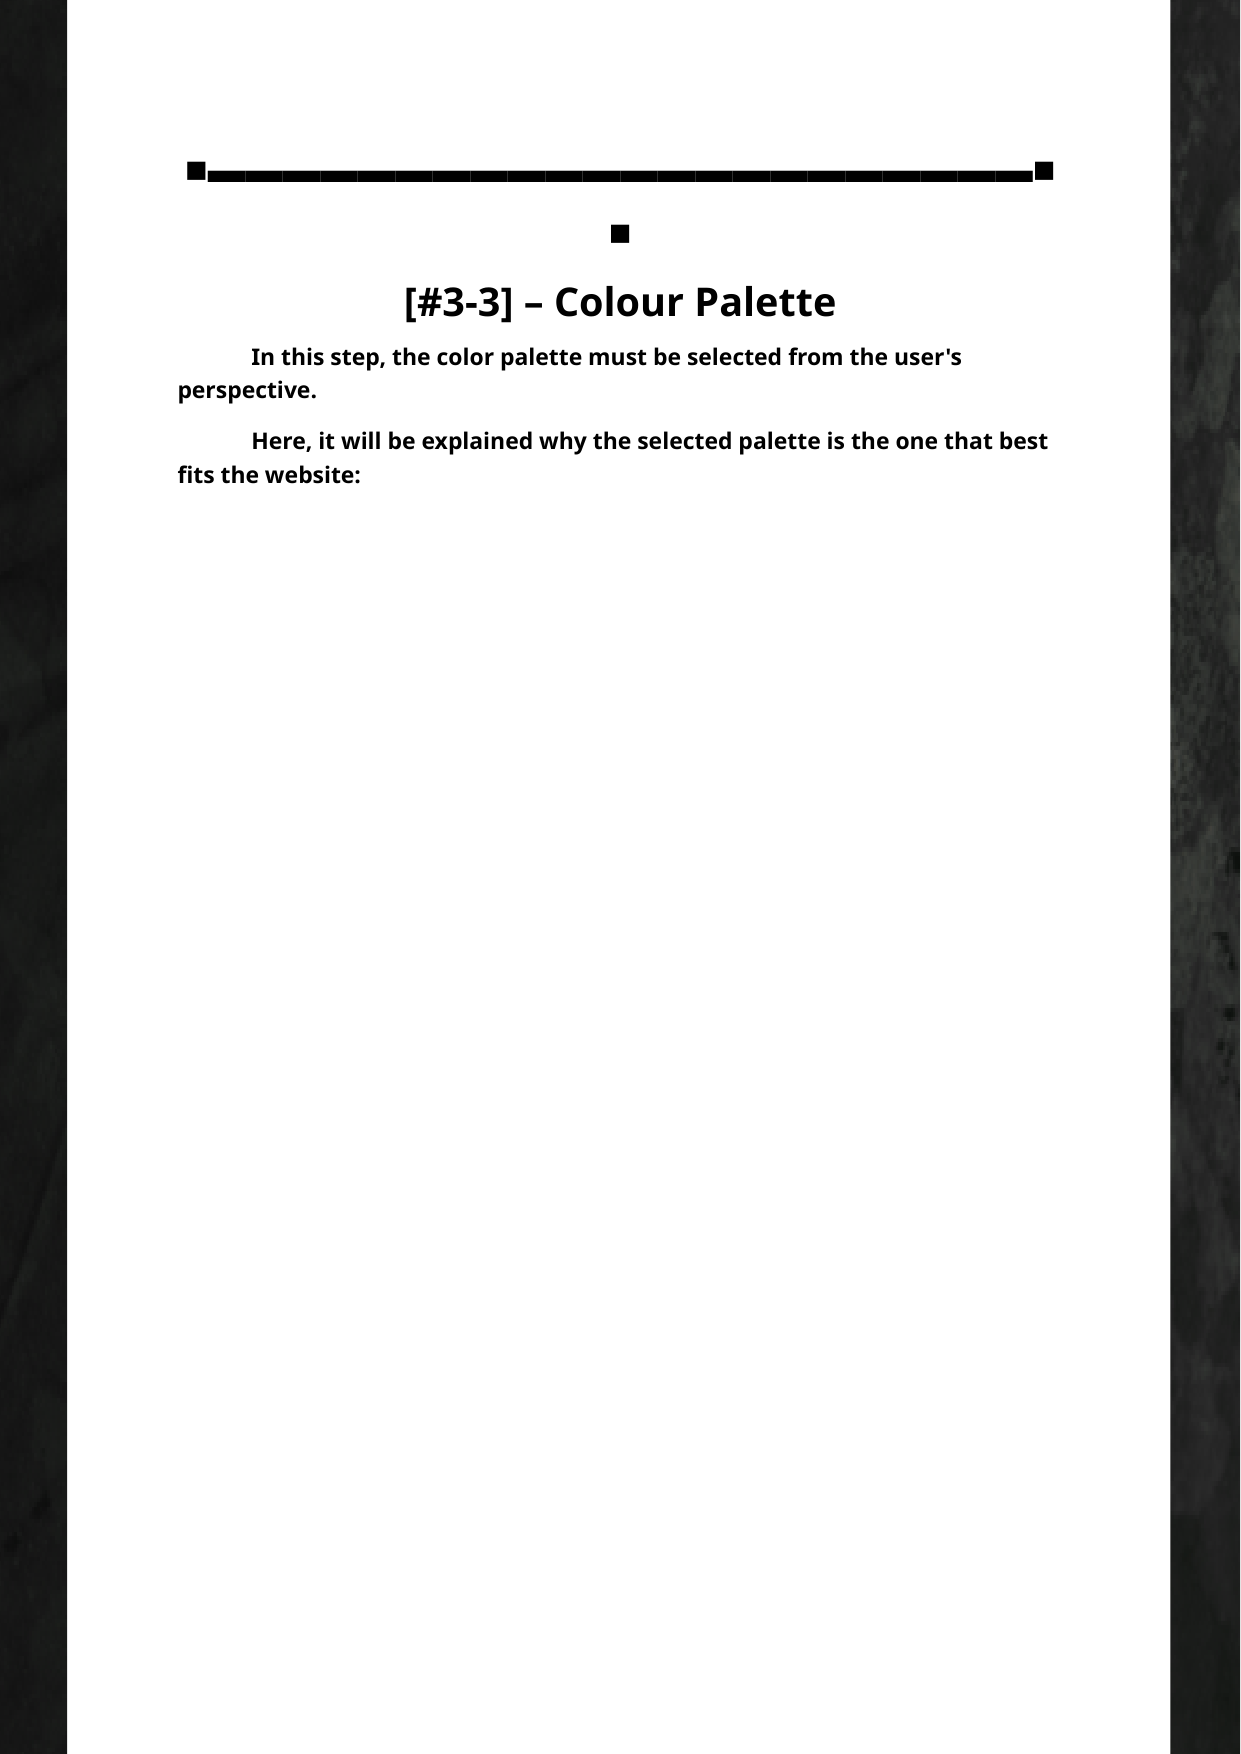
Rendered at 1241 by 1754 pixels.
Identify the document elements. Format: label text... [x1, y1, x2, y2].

picture [1170, 0, 1241, 1754]
subtitle [#3-3] – Colour Palette [177, 274, 1063, 328]
text In this step, the color palette must be selected from the user's perspective. [177, 341, 1063, 406]
picture [0, 0, 68, 1754]
text ■▬▬▬▬▬▬▬▬▬▬▬▬▬▬▬▬▬▬▬▬▬▬■ [177, 148, 1063, 191]
text ■ [177, 211, 1063, 254]
text Here, it will be explained why the selected palette is the one that best fits the website: [177, 425, 1063, 490]
